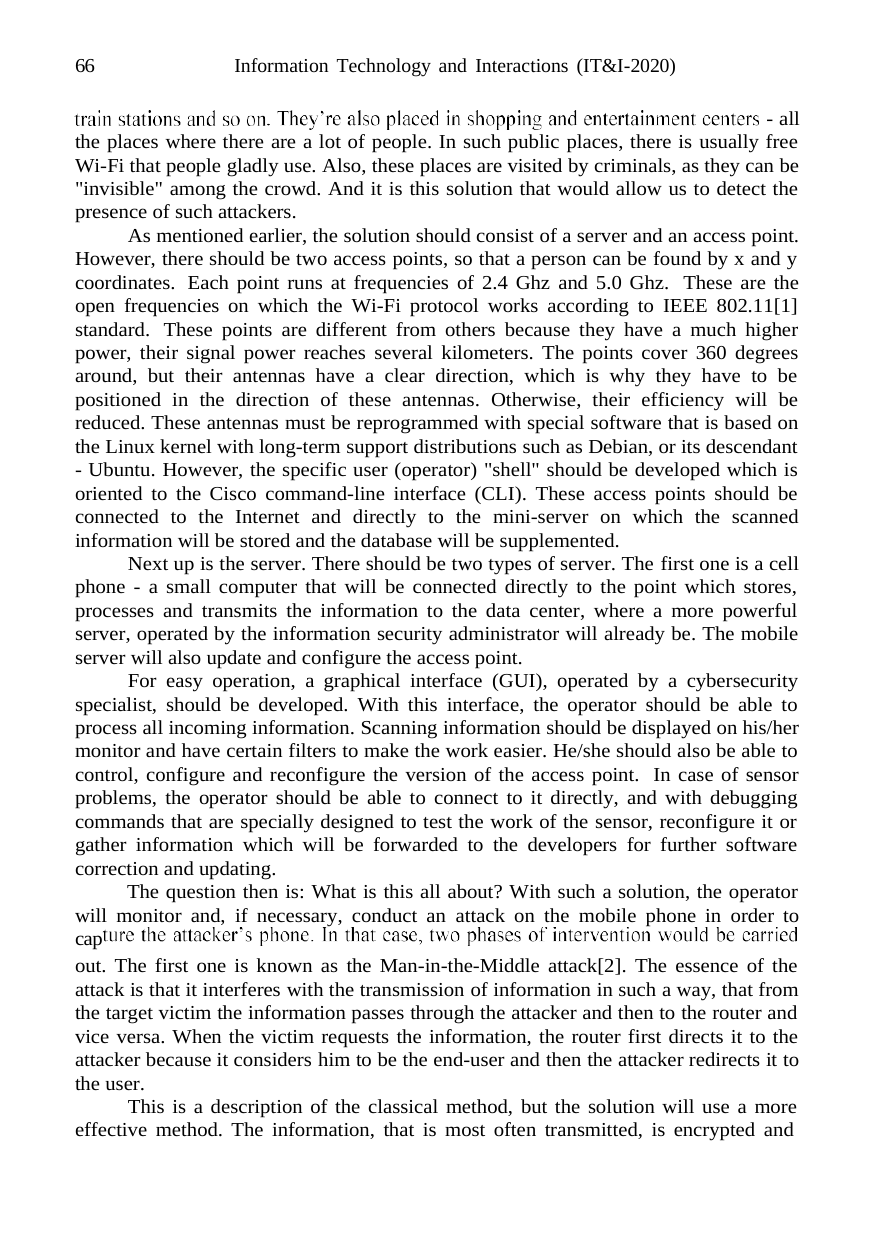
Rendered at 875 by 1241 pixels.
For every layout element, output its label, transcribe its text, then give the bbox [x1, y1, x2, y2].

text Next up is the server. There should be two types of server. The first one is a cell phone - a small computer that will be connected directly to the point which stores, processes and transmits the information to the data center, where a more powerful server, operated by the information security administrator will already be. The mobile server will also update and configure the access point. [75, 552, 799, 668]
text - all the places where there are a lot of people. In such public places, there is usually free Wi-Fi that people gladly use. Also, these places are visited by criminals, as they can be "invisible" among the crowd. And it is this solution that would allow us to detect the presence of such attackers. [75, 107, 799, 223]
text This is a description of the classical method, but the solution will use a more effective method. The information, that is most often transmitted, is encrypted and [75, 1095, 799, 1141]
text The question then is: What is this all about? With such a solution, the operator will monitor and, if necessary, conduct an attack on the mobile phone in order to cap out. The first one is known as the Man-in-the-Middle attack[2]. The essence of the attack is that it interferes with the transmission of information in such a way, that from the target victim the information passes through the attacker and then to the router and vice versa. When the victim requests the information, the router first directs it to the attacker because it considers him to be the end-user and then the attacker redirects it to the user. [75, 880, 799, 1094]
text For easy operation, a graphical interface (GUI), operated by a cybersecurity specialist, should be developed. With this interface, the operator should be able to process all incoming information. Scanning information should be displayed on his/her monitor and have certain filters to make the work easier. He/she should also be able to control, configure and reconfigure the version of the access point. In case of sensor problems, the operator should be able to connect to it directly, and with debugging commands that are specially designed to test the work of the sensor, reconfigure it or gather information which will be forwarded to the developers for further software correction and updating. [75, 669, 799, 879]
picture [74, 110, 266, 126]
picture [102, 927, 798, 946]
text - Ubuntu. However, the specific user (operator) "shell" should be developed which is oriented to the Cisco command-line interface (CLI). These access points should be connected to the Internet and directly to the mini-server on which the scanned information will be stored and the database will be supplemented. [75, 458, 799, 551]
text As mentioned earlier, the solution should consist of a server and an access point. However, there should be two access points, so that a person can be found by x and y coordinates. Each point runs at frequencies of 2.4 Ghz and 5.0 Ghz. These are the open frequencies on which the Wi-Fi protocol works according to IEEE 802.11[1] standard. These points are different from others because they have a much higher power, their signal power reaches several kilometers. The points cover 360 degrees around, but their antennas have a clear direction, which is why they have to be positioned in the direction of these antennas. Otherwise, their efficiency will be reduced. These antennas must be reprogrammed with special software that is based on the Linux kernel with long-term support distributions such as Debian, or its descendant [75, 224, 799, 458]
picture [267, 110, 759, 130]
